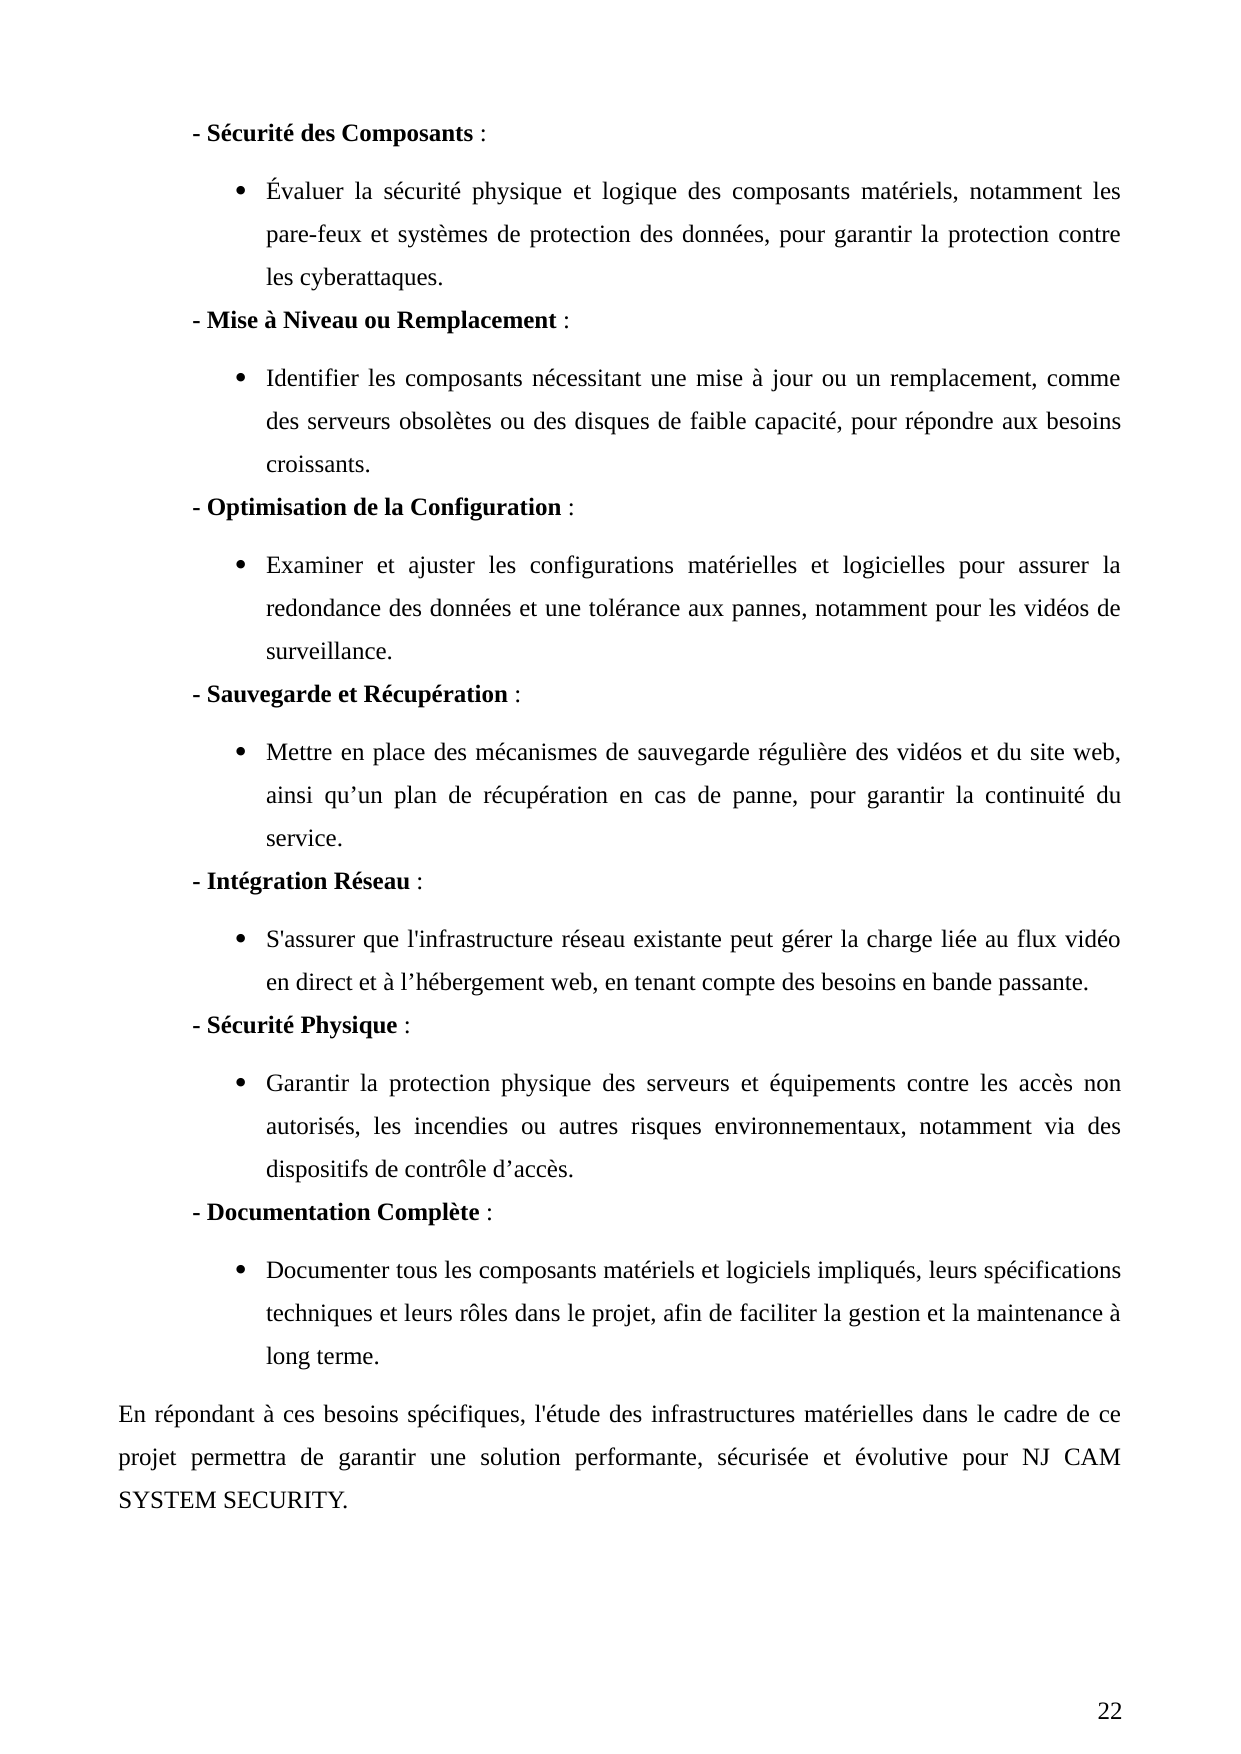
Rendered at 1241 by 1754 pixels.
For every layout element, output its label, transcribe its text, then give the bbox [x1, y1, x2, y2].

list Documenter tous les composants matériels et logiciels impliqués, leurs spécifications techniques et leurs rôles dans le projet, afin de faciliter la gestion et la maintenance à long terme. [236, 1255, 1122, 1370]
text En répondant à ces besoins spécifiques, l'étude des infrastructures matérielles dans le cadre de ce projet permettra de garantir une solution performante, sécurisée et évolutive pour NJ CAM SYSTEM SECURITY. [118, 1399, 1122, 1514]
list - Intégration Réseau : [192, 866, 1122, 895]
list - Optimisation de la Configuration : [192, 492, 1122, 521]
list Mettre en place des mécanismes de sauvegarde régulière des vidéos et du site web, ainsi qu’un plan de récupération en cas de panne, pour garantir la continuité du service. [236, 737, 1122, 852]
list - Sécurité des Composants : [192, 118, 1122, 147]
list - Documentation Complète : [192, 1197, 1122, 1226]
list Examiner et ajuster les configurations matérielles et logicielles pour assurer la redondance des données et une tolérance aux pannes, notamment pour les vidéos de surveillance. [236, 550, 1122, 665]
list Évaluer la sécurité physique et logique des composants matériels, notamment les pare-feux et systèmes de protection des données, pour garantir la protection contre les cyberattaques. [236, 176, 1122, 291]
list - Sécurité Physique : [192, 1010, 1122, 1039]
list S'assurer que l'infrastructure réseau existante peut gérer la charge liée au flux vidéo en direct et à l’hébergement web, en tenant compte des besoins en bande passante. [236, 924, 1122, 996]
list - Sauvegarde et Récupération : [192, 679, 1122, 708]
list - Mise à Niveau ou Remplacement : [192, 305, 1122, 334]
list Garantir la protection physique des serveurs et équipements contre les accès non autorisés, les incendies ou autres risques environnementaux, notamment via des dispositifs de contrôle d’accès. [236, 1068, 1122, 1183]
list Identifier les composants nécessitant une mise à jour ou un remplacement, comme des serveurs obsolètes ou des disques de faible capacité, pour répondre aux besoins croissants. [236, 363, 1122, 478]
